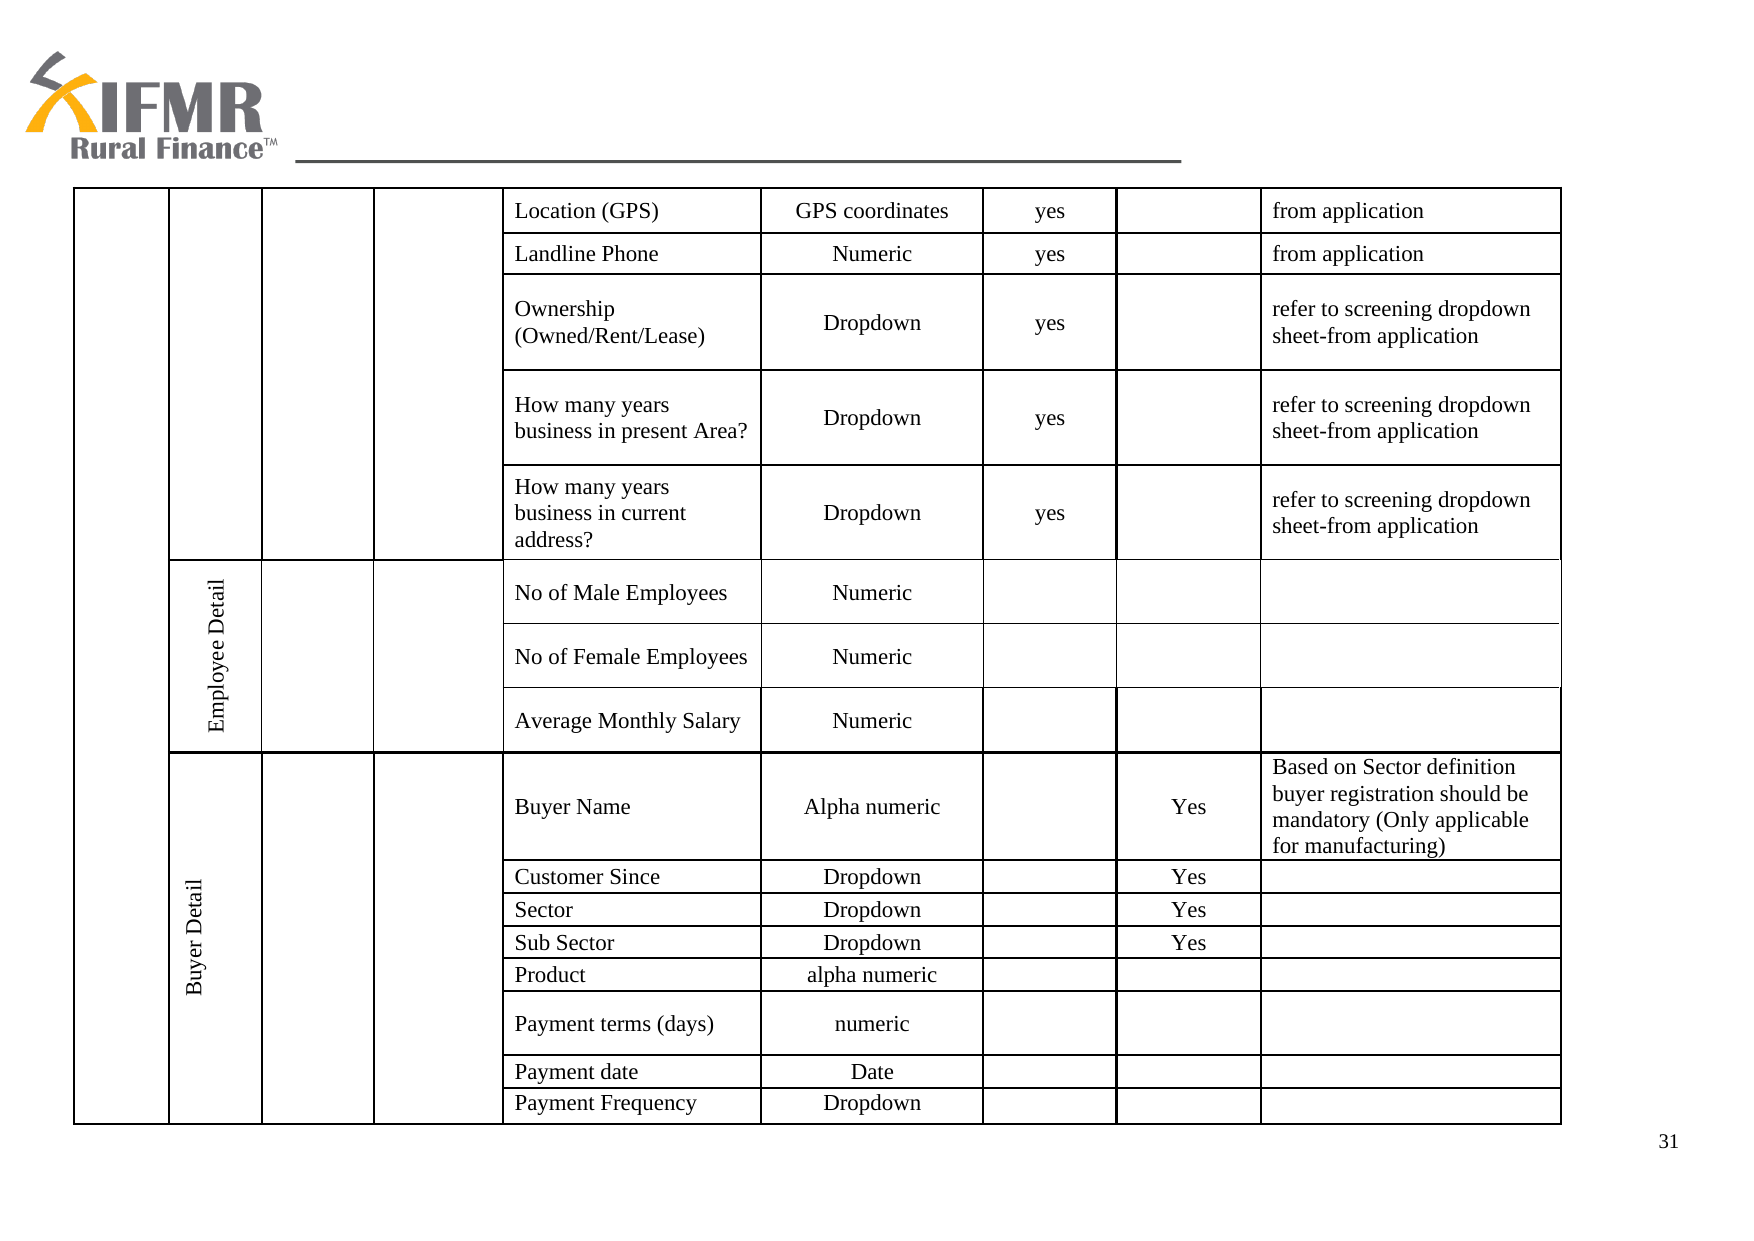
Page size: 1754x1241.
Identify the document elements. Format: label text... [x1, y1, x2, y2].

table_cell [1117, 624, 1260, 687]
table_cell Buyer Detail [170, 754, 261, 1123]
table_cell [375, 754, 502, 1123]
table_cell How many years business in current address? [504, 466, 760, 559]
table_cell Yes [1118, 861, 1260, 892]
table_cell Numeric [762, 560, 983, 623]
table_cell refer to screening dropdown sheet-from application [1262, 275, 1560, 368]
table_cell No of Male Employees [504, 560, 761, 623]
table_cell Alpha numeric [762, 754, 982, 859]
table_cell [984, 992, 1115, 1054]
table_cell [262, 561, 373, 751]
table_cell [1118, 688, 1260, 751]
table_cell No of Female Employees [504, 624, 761, 687]
table_cell Numeric [762, 688, 982, 751]
table_cell [984, 959, 1115, 990]
table_cell from application [1262, 189, 1560, 232]
table_cell [1262, 894, 1560, 924]
table_cell yes [984, 371, 1115, 464]
table_cell [984, 688, 1115, 751]
table_cell Numeric [762, 624, 983, 687]
table_cell alpha numeric [762, 959, 982, 990]
table_cell [1117, 560, 1260, 623]
table_cell refer to screening dropdown sheet-from application [1262, 371, 1560, 464]
table_cell [984, 560, 1116, 623]
table_cell [1261, 559, 1561, 623]
table_cell Sector [504, 894, 760, 924]
table_cell yes [984, 466, 1115, 559]
table_cell Payment terms (days) [504, 992, 760, 1054]
table_cell [984, 894, 1115, 924]
table_cell numeric [762, 992, 982, 1054]
table_cell [1118, 1056, 1260, 1087]
table_cell [1262, 687, 1560, 751]
table_cell Based on Sector definition buyer registration should be mandatory (Only applicable for manufacturing) [1262, 754, 1560, 859]
table_cell [374, 561, 503, 751]
table_cell [1118, 234, 1260, 273]
table_cell Dropdown [762, 466, 982, 559]
table_cell [1262, 861, 1560, 892]
table_cell Yes [1118, 927, 1260, 957]
table_cell Dropdown [762, 371, 982, 464]
table_cell [1118, 992, 1260, 1054]
table_cell GPS coordinates [762, 189, 982, 232]
table_cell Average Monthly Salary [504, 688, 760, 751]
table_cell [984, 861, 1115, 892]
table_cell [1118, 959, 1260, 990]
table_cell Dropdown [762, 927, 982, 957]
table_cell Ownership (Owned/Rent/Lease) [504, 275, 760, 368]
table_cell [1261, 623, 1561, 687]
table_cell [984, 1056, 1115, 1087]
table_cell Location (GPS) [504, 189, 760, 232]
table_cell Sub Sector [504, 927, 760, 957]
table_cell [984, 624, 1116, 687]
table_cell Yes [1118, 894, 1260, 924]
table_cell Employee Detail [170, 561, 261, 751]
table_cell Customer Since [504, 861, 760, 892]
table_cell [1118, 466, 1260, 559]
table_cell Product [504, 959, 760, 990]
table_cell Dropdown [762, 1089, 982, 1123]
table_cell [1262, 1089, 1560, 1123]
table_cell [1262, 927, 1560, 957]
table_cell Buyer Name [504, 754, 760, 859]
picture [18, 45, 284, 166]
table_cell How many years business in present Area? [504, 371, 760, 464]
table_cell Dropdown [762, 894, 982, 924]
table_cell [1262, 992, 1560, 1054]
table_cell [984, 927, 1115, 957]
table_cell [1262, 959, 1560, 990]
table_cell Dropdown [762, 861, 982, 892]
table_cell [1118, 189, 1260, 232]
table_cell [1118, 371, 1260, 464]
table_cell [1262, 1056, 1560, 1087]
table_cell Date [762, 1056, 982, 1087]
table_cell yes [984, 234, 1115, 273]
table_cell Dropdown [762, 275, 982, 368]
table_cell [1118, 275, 1260, 368]
table_cell [1118, 1089, 1260, 1123]
table_cell yes [984, 189, 1115, 232]
table_cell refer to screening dropdown sheet-from application [1262, 466, 1560, 559]
table_cell Payment Frequency [504, 1089, 760, 1123]
table_cell [984, 1089, 1115, 1123]
table_cell [984, 754, 1115, 859]
table_cell from application [1262, 234, 1560, 273]
table_cell Landline Phone [504, 234, 760, 273]
table_cell Payment date [504, 1056, 760, 1087]
table_cell Yes [1118, 754, 1260, 859]
table_cell [263, 754, 373, 1123]
table_cell yes [984, 275, 1115, 368]
table_cell Numeric [762, 234, 982, 273]
